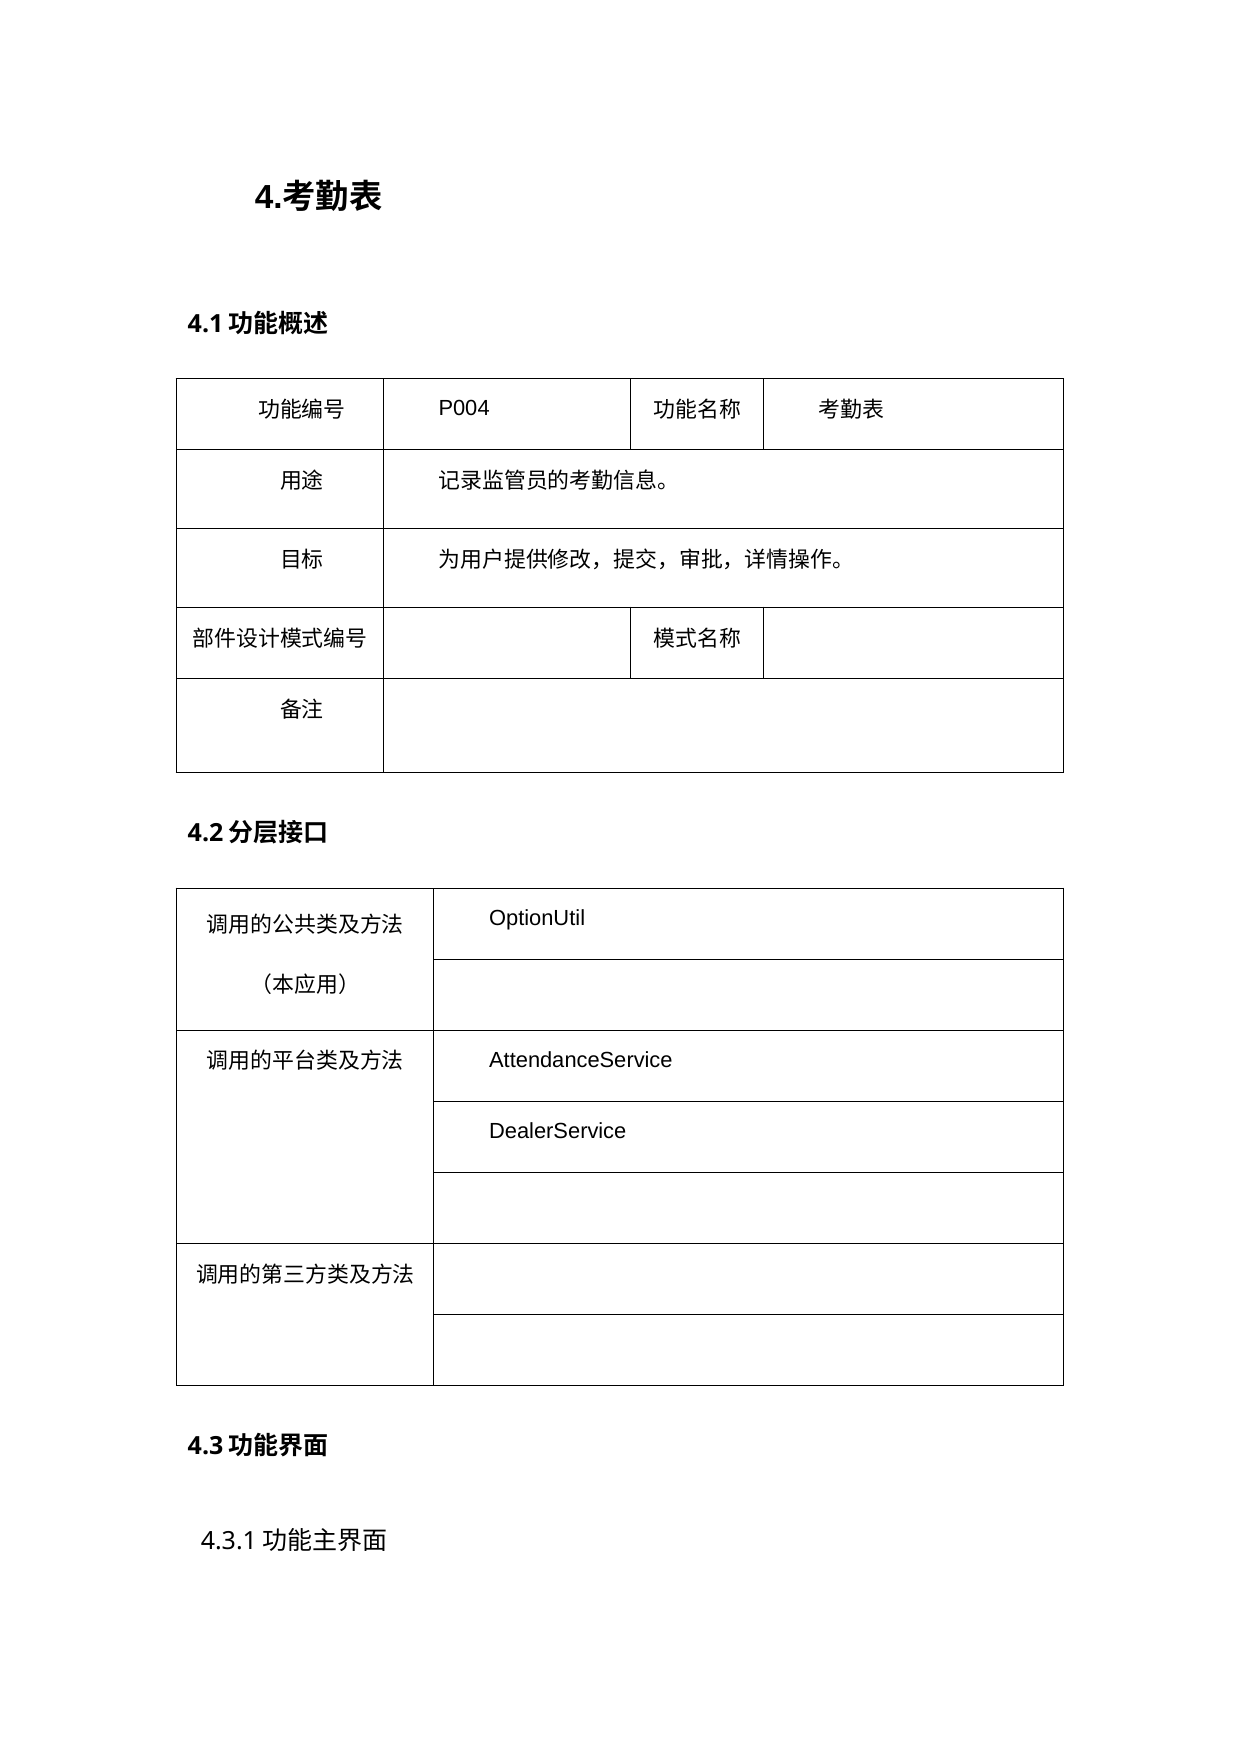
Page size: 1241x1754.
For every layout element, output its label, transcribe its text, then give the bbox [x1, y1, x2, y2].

table_cell 用途 [177, 450, 383, 528]
subtitle 4.3功能界面 [187, 1411, 1053, 1476]
table_header 功能编号 [177, 379, 383, 449]
subtitle 4.2分层接口 [187, 798, 1053, 863]
table_cell 部件设计模式编号 [177, 608, 383, 678]
table_cell [384, 679, 1063, 772]
table_header OptionUtil [434, 889, 1063, 958]
table_header 调用的公共类及方法 （本应用） [177, 889, 433, 1029]
table_cell AttendanceService [434, 1031, 1063, 1101]
table_cell 记录监管员的考勤信息。 [384, 450, 1063, 528]
text 4.3.1功能主界面 [187, 1506, 1053, 1571]
table_cell [434, 1173, 1063, 1243]
subtitle 4.1功能概述 [187, 289, 1053, 354]
table_cell [384, 608, 630, 678]
table_cell 目标 [177, 529, 383, 607]
table_cell [434, 1244, 1063, 1314]
table_header 考勤表 [764, 379, 1063, 449]
table_cell 备注 [177, 679, 383, 772]
table_header 功能名称 [631, 379, 763, 449]
table_cell 为用户提供修改，提交，审批，详情操作。 [384, 529, 1063, 607]
table_cell 调用的第三方类及方法 [177, 1244, 433, 1385]
table_cell DealerService [434, 1102, 1063, 1172]
table_cell 调用的平台类及方法 [177, 1031, 433, 1243]
table_cell [434, 960, 1063, 1029]
subtitle 考勤表 [187, 162, 1053, 227]
table_cell 模式名称 [631, 608, 763, 678]
table_cell [764, 608, 1063, 678]
table_header P004 [384, 379, 630, 449]
table_cell [434, 1315, 1063, 1385]
